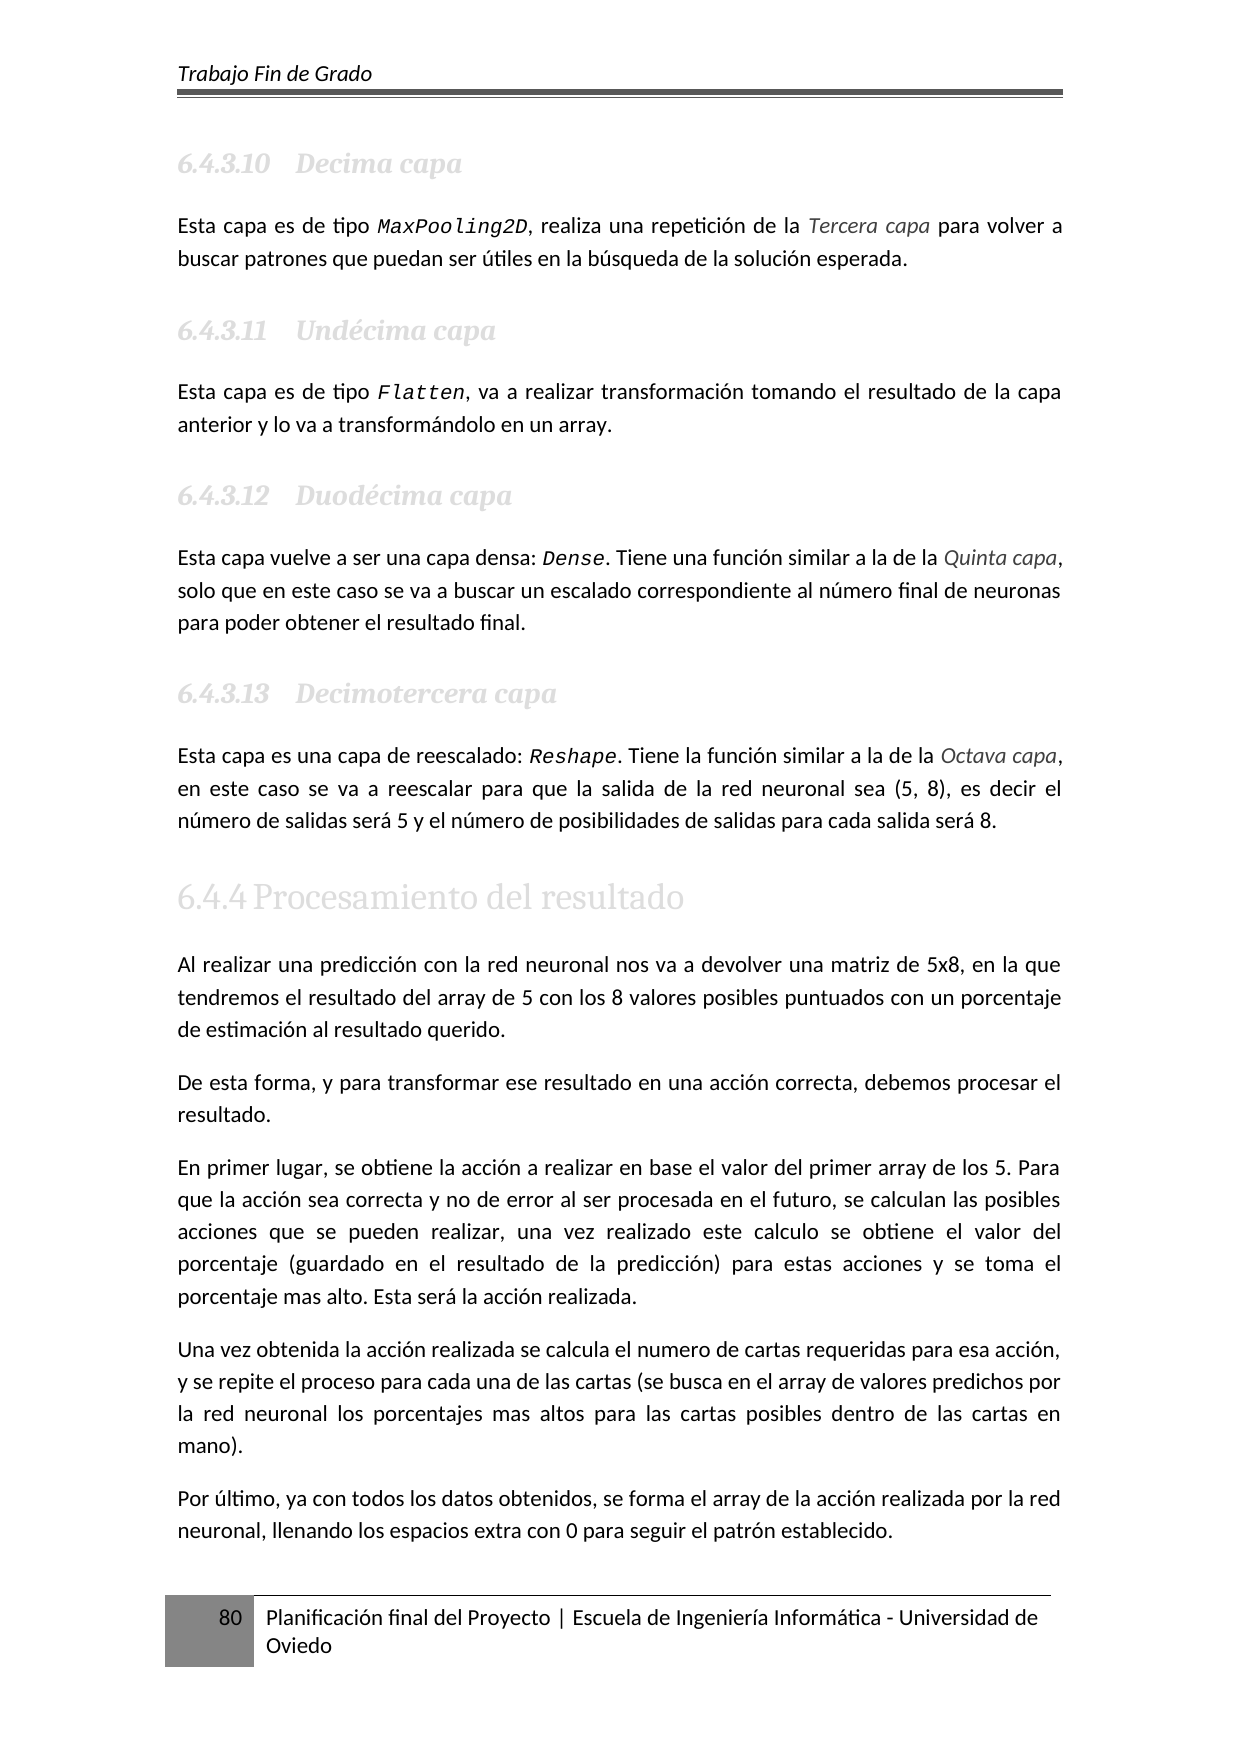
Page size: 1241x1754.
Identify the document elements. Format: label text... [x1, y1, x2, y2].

subtitle Undécima capa [177, 314, 1063, 347]
text Esta capa vuelve a ser una capa densa: Dense. Tiene una función similar a la de la Quinta capa, solo que en este caso se va a buscar un escalado correspondiente al número final de neuronas para poder obtener el resultado final. [177, 543, 1063, 636]
subtitle Procesamiento del resultado [177, 876, 1063, 919]
text Por último, ya con todos los datos obtenidos, se forma el array de la acción realizada por la red neuronal, llenando los espacios extra con 0 para seguir el patrón establecido. [177, 1484, 1063, 1544]
subtitle Decima capa [177, 148, 1063, 181]
text Esta capa es de tipo MaxPooling2D, realiza una repetición de la Tercera capa para volver a buscar patrones que puedan ser útiles en la búsqueda de la solución esperada. [177, 211, 1063, 272]
subtitle Duodécima capa [177, 479, 1063, 513]
text En primer lugar, se obtiene la acción a realizar en base el valor del primer array de los 5. Para que la acción sea correcta y no de error al ser procesada en el futuro, se calculan las posibles acciones que se pueden realizar, una vez realizado este calculo se obtiene el valor del porcentaje (guardado en el resultado de la predicción) para estas acciones y se toma el porcentaje mas alto. Esta será la acción realizada. [177, 1153, 1063, 1310]
subtitle Decimotercera capa [177, 678, 1063, 711]
text Al realizar una predicción con la red neuronal nos va a devolver una matriz de 5x8, en la que tendremos el resultado del array de 5 con los 8 valores posibles puntuados con un porcentaje de estimación al resultado querido. [177, 950, 1063, 1043]
text Una vez obtenida la acción realizada se calcula el numero de cartas requeridas para esa acción, y se repite el proceso para cada una de las cartas (se busca en el array de valores predichos por la red neuronal los porcentajes mas altos para las cartas posibles dentro de las cartas en mano). [177, 1335, 1063, 1459]
text Esta capa es de tipo Flatten, va a realizar transformación tomando el resultado de la capa anterior y lo va a transformándolo en un array. [177, 377, 1063, 438]
text Esta capa es una capa de reescalado: Reshape. Tiene la función similar a la de la Octava capa, en este caso se va a reescalar para que la salida de la red neuronal sea (5, 8), es decir el número de salidas será 5 y el número de posibilidades de salidas para cada salida será 8. [177, 741, 1063, 834]
text De esta forma, y para transformar ese resultado en una acción correcta, debemos procesar el resultado. [177, 1068, 1063, 1128]
